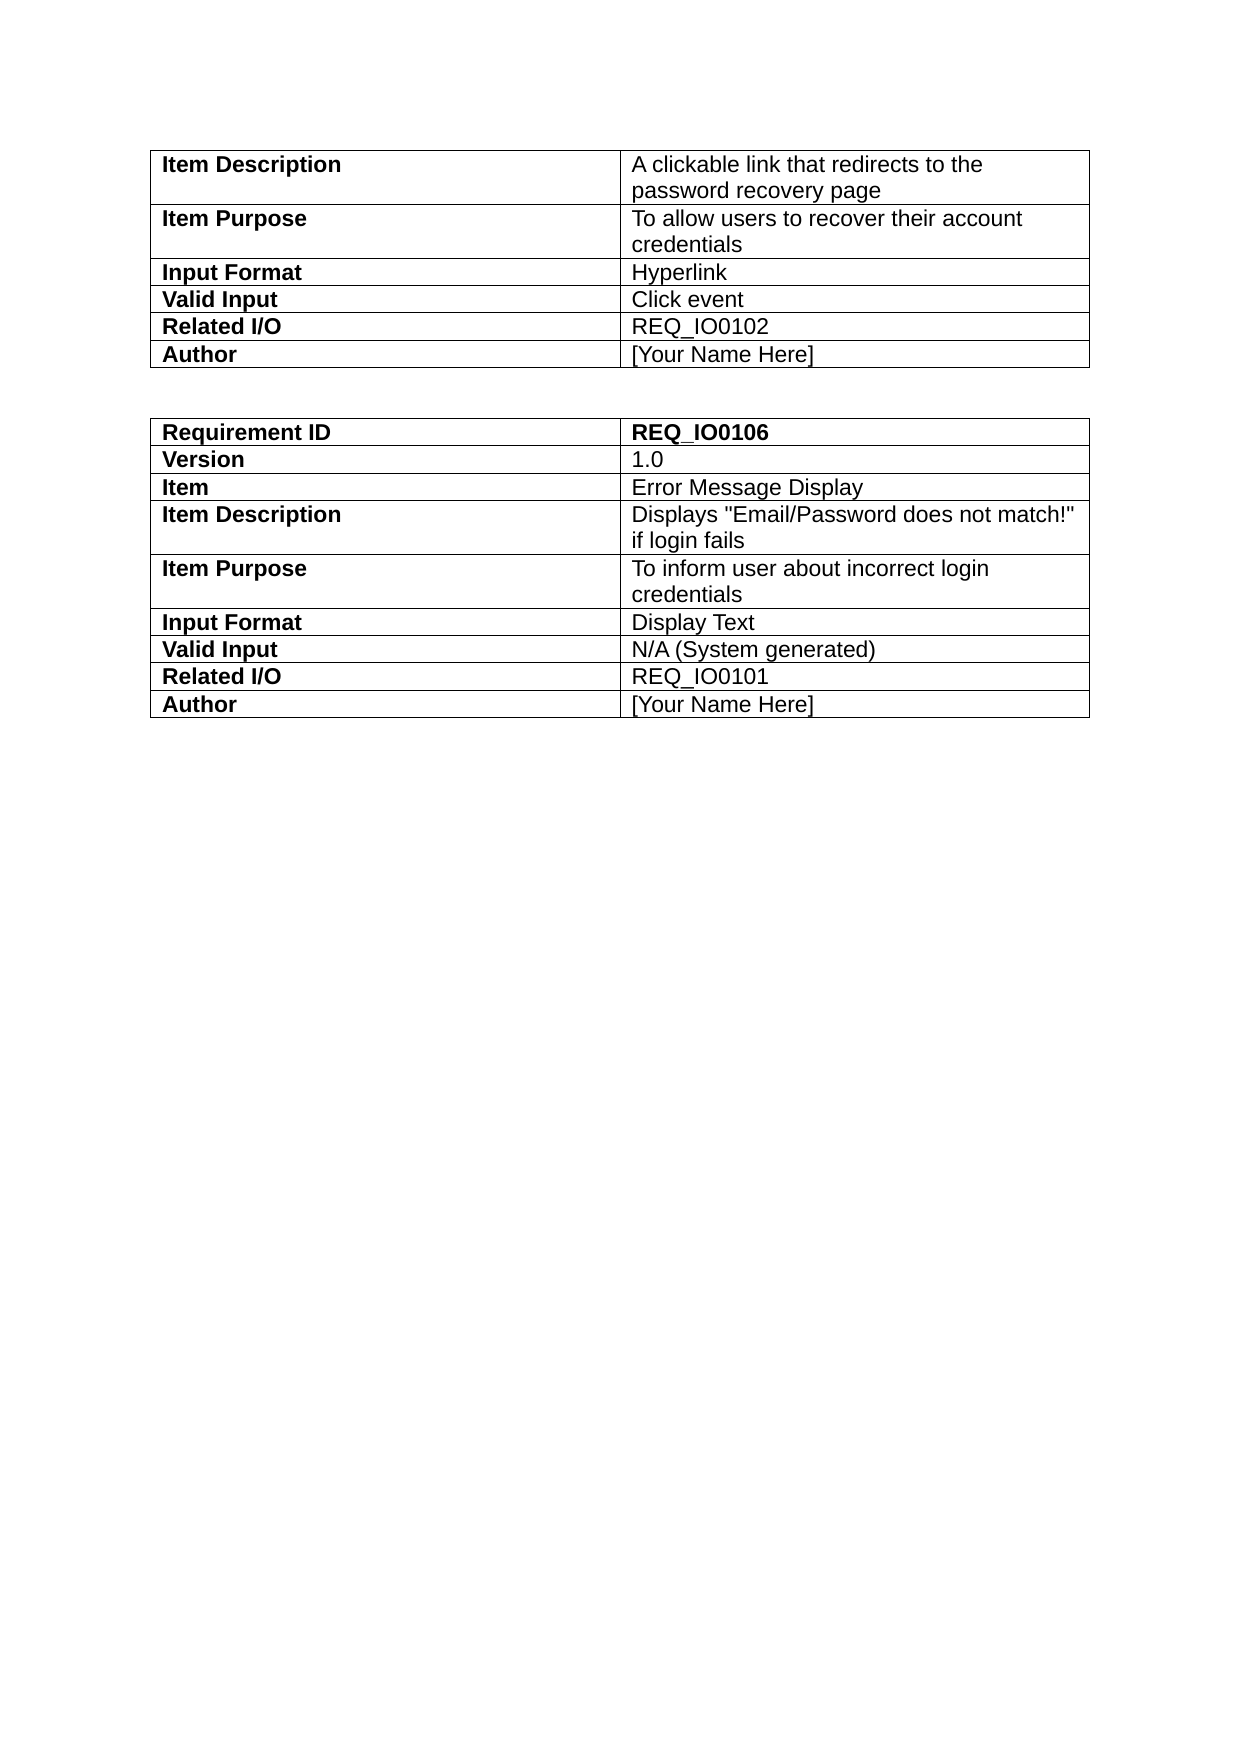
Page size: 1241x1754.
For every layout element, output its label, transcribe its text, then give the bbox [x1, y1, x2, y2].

table_cell Item Description [151, 151, 620, 204]
table_cell [Your Name Here] [621, 341, 1089, 367]
table_header REQ_IO0106 [621, 419, 1089, 445]
table_cell REQ_IO0102 [621, 313, 1089, 340]
table_cell Related I/O [151, 663, 620, 690]
table_cell Input Format [151, 609, 620, 635]
table_cell Valid Input [151, 286, 620, 312]
table_cell Version [151, 446, 620, 473]
table_cell Item Purpose [151, 555, 620, 607]
table_header Requirement ID [151, 419, 620, 445]
table_cell Related I/O [151, 313, 620, 340]
table_cell Hyperlink [621, 259, 1089, 285]
table_cell Click event [621, 286, 1089, 312]
table_cell N/A (System generated) [621, 636, 1089, 662]
table_cell Valid Input [151, 636, 620, 662]
table_cell Item [151, 474, 620, 500]
table_cell Display Text [621, 609, 1089, 635]
table_cell To inform user about incorrect login credentials [621, 555, 1089, 607]
table_cell A clickable link that redirects to the password recovery page [621, 151, 1089, 204]
table_cell Author [151, 341, 620, 367]
table_cell Input Format [151, 259, 620, 285]
table_cell Author [151, 691, 620, 717]
table_cell Displays "Email/Password does not match!" if login fails [621, 501, 1089, 554]
table_cell 1.0 [621, 446, 1089, 473]
table_cell To allow users to recover their account credentials [621, 205, 1089, 257]
table_cell [Your Name Here] [621, 691, 1089, 717]
table_cell REQ_IO0101 [621, 663, 1089, 690]
table_cell Item Description [151, 501, 620, 554]
table_cell Item Purpose [151, 205, 620, 257]
table_cell Error Message Display [621, 474, 1089, 500]
